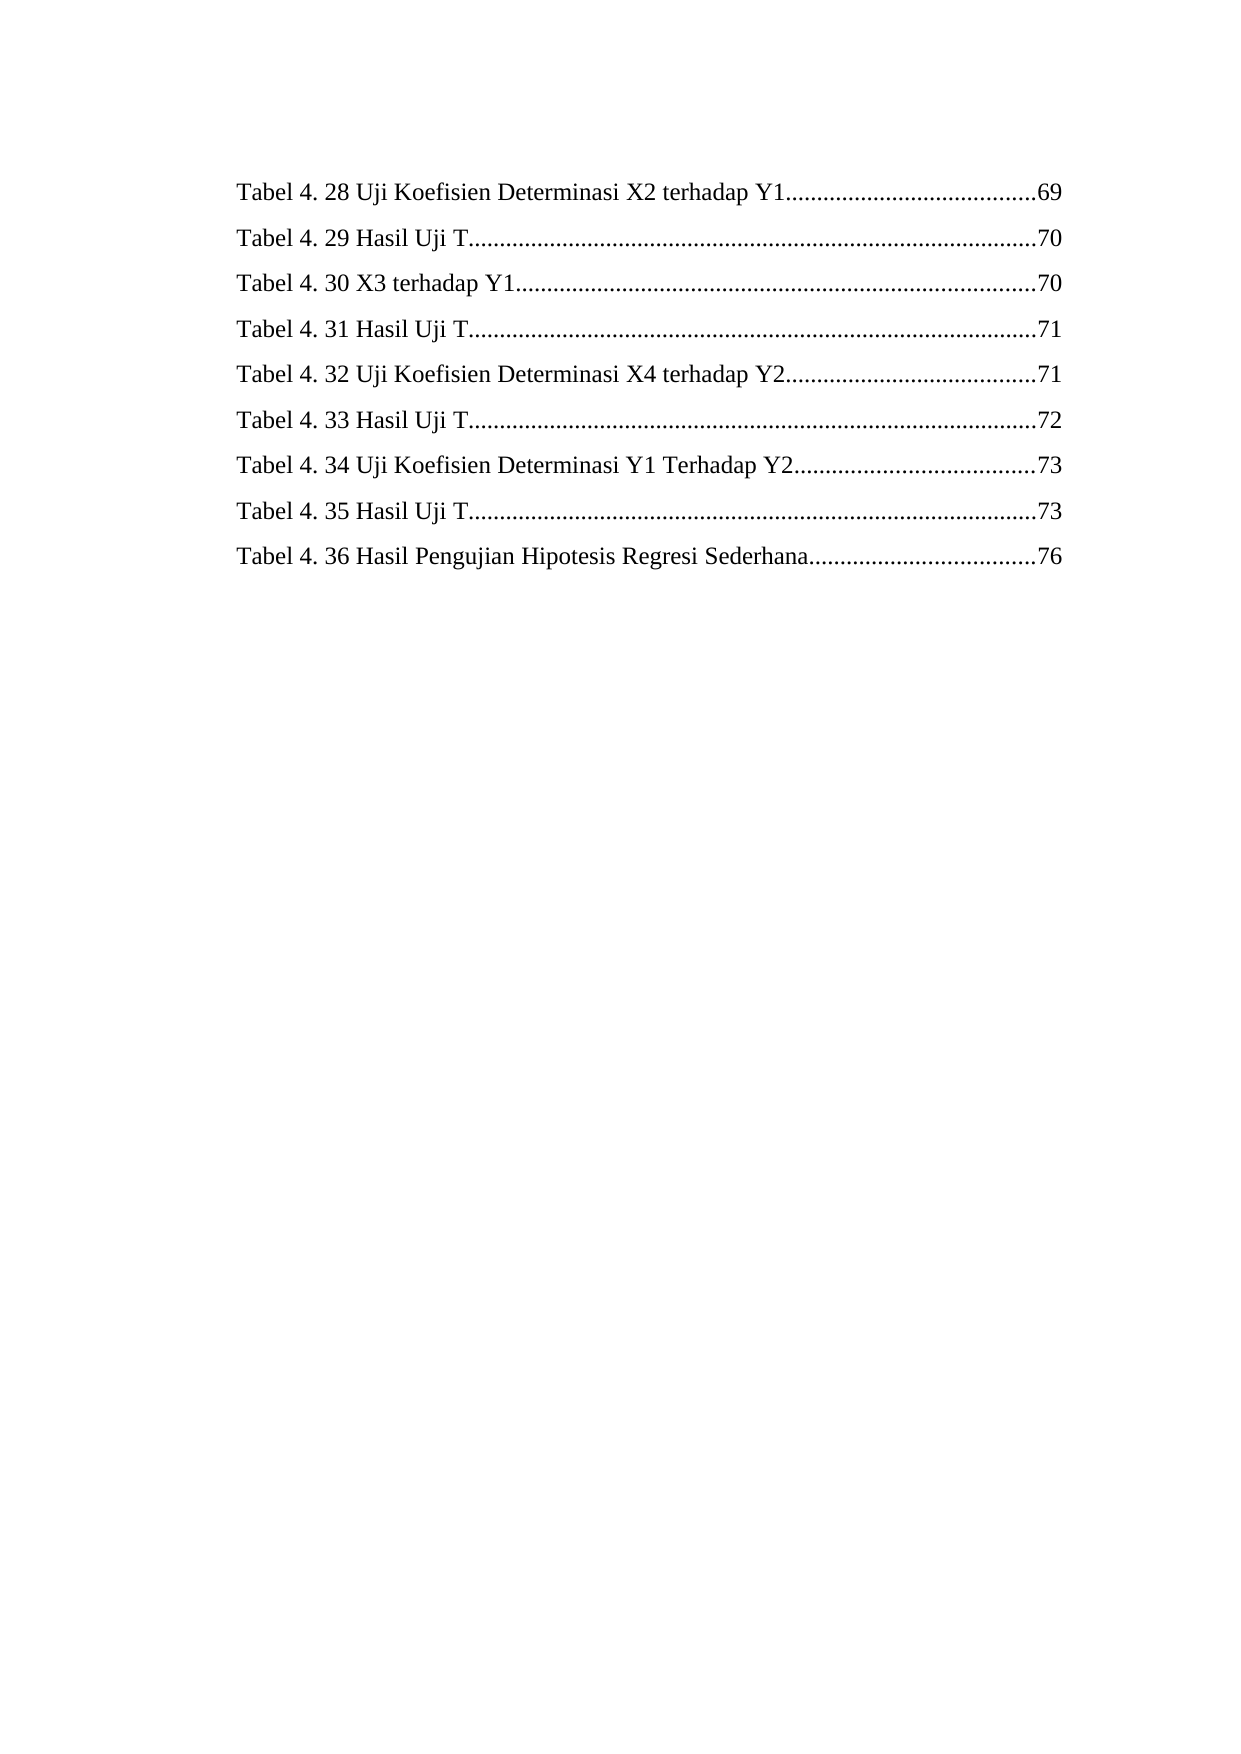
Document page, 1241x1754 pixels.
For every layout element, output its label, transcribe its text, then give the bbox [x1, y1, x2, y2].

text Tabel 4. 34 Uji Koefisien Determinasi Y1 Terhadap Y2 73 [236, 450, 1063, 479]
text Tabel 4. 36 Hasil Pengujian Hipotesis Regresi Sederhana 76 [236, 541, 1063, 570]
text Tabel 4. 28 Uji Koefisien Determinasi X2 terhadap Y1 69 [236, 177, 1063, 206]
text Tabel 4. 33 Hasil Uji T 72 [236, 405, 1063, 433]
text Tabel 4. 31 Hasil Uji T 71 [236, 314, 1063, 342]
text Tabel 4. 32 Uji Koefisien Determinasi X4 terhadap Y2 71 [236, 359, 1063, 388]
text Tabel 4. 30 X3 terhadap Y1 70 [236, 268, 1063, 297]
text Tabel 4. 35 Hasil Uji T 73 [236, 496, 1063, 524]
text Tabel 4. 29 Hasil Uji T 70 [236, 223, 1063, 251]
